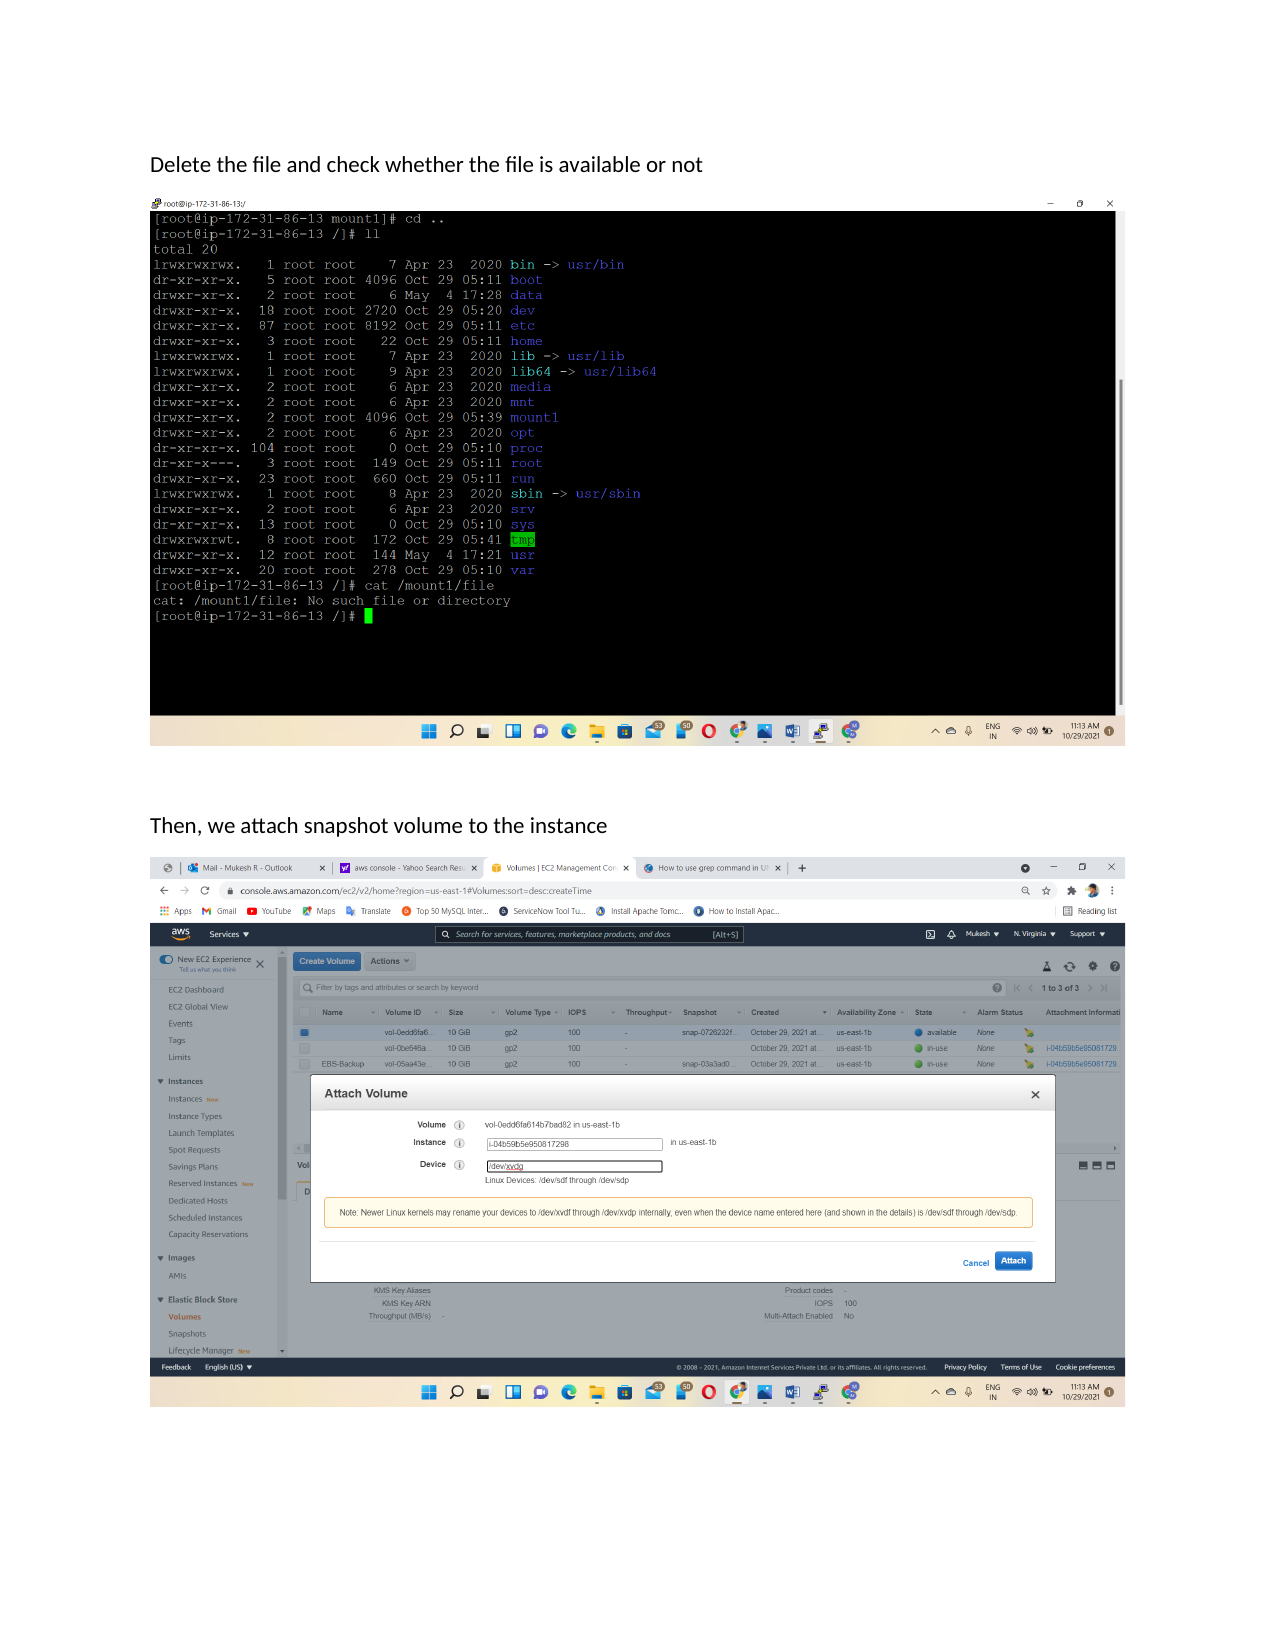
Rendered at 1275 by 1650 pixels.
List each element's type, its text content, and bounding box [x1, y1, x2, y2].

text Delete the file and check whether the file is available or not [150, 150, 1125, 178]
picture [150, 196, 1125, 746]
text Then, we attach snapshot volume to the instance [150, 811, 1125, 839]
picture [150, 857, 1125, 1407]
